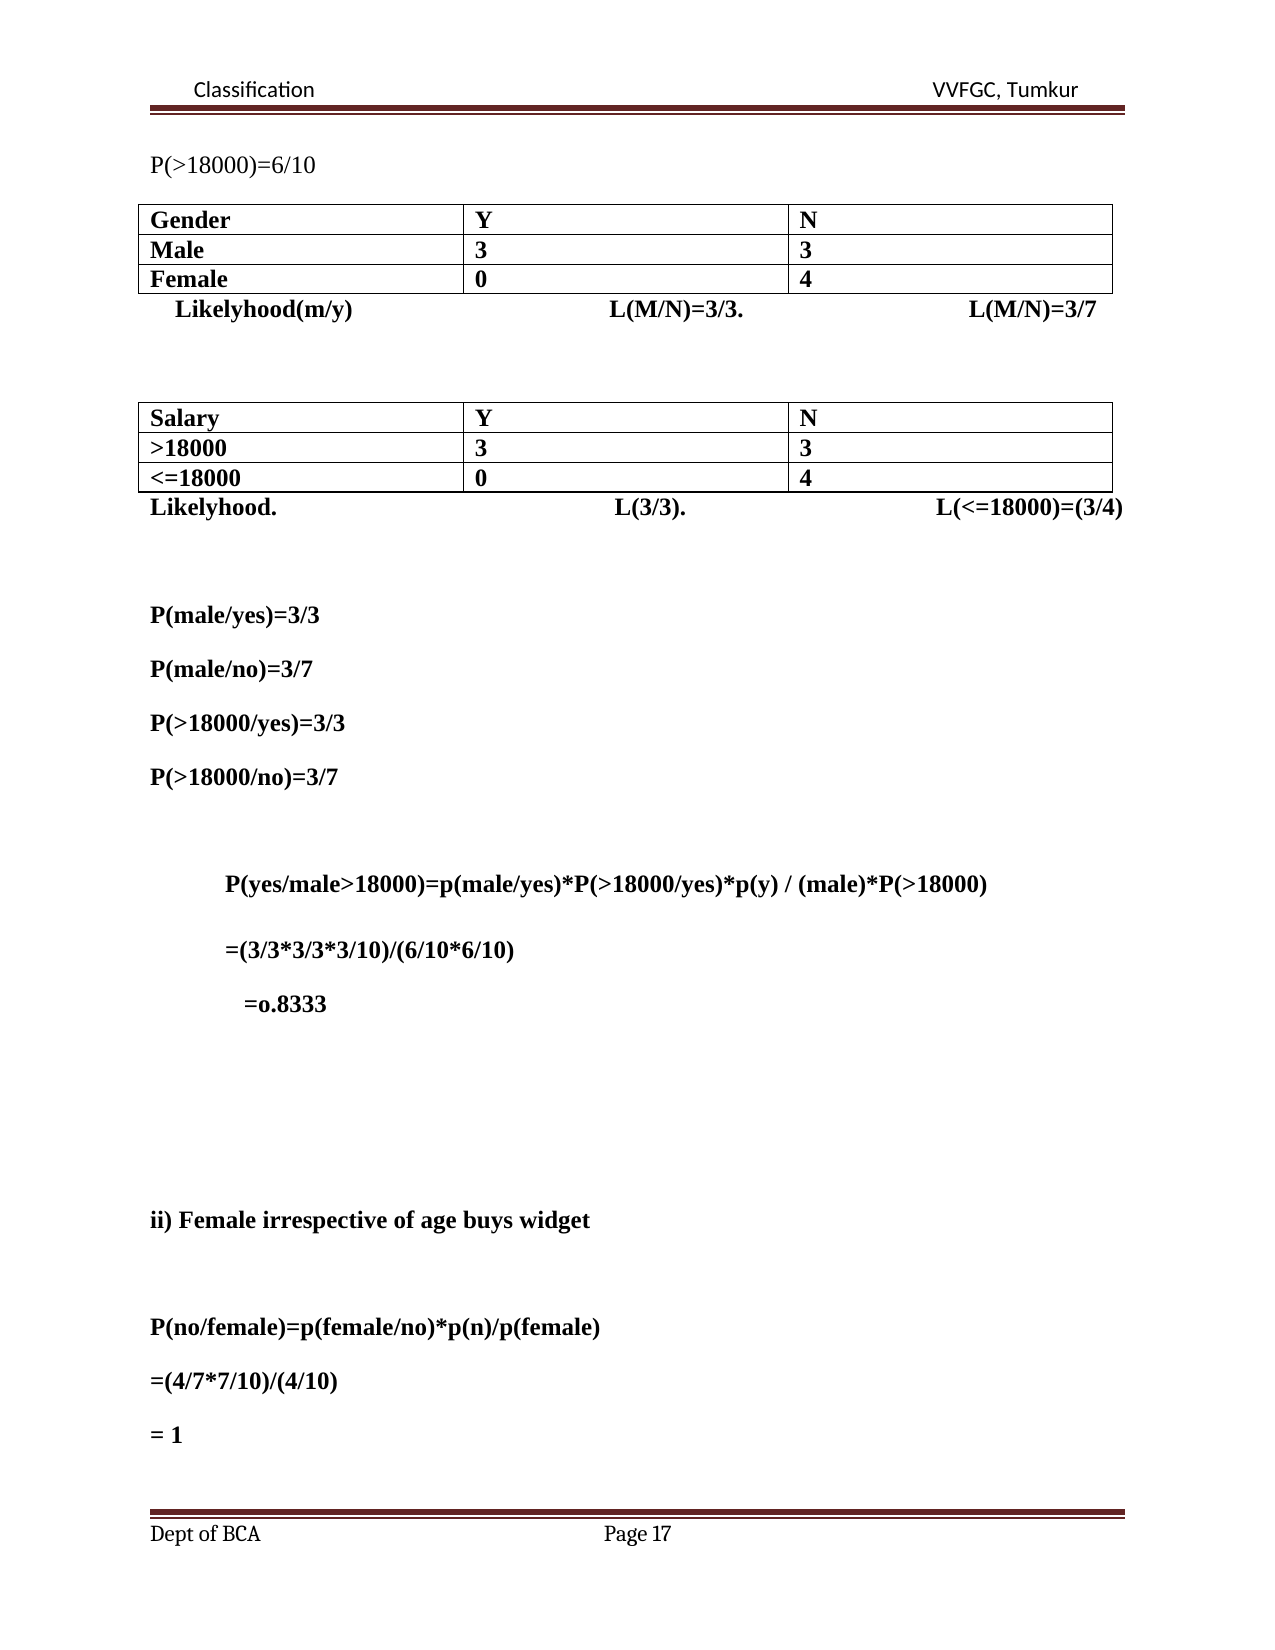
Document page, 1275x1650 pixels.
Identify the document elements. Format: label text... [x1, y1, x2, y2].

text Likelyhood. L(3/3). L(<=18000)=(3/4) [150, 492, 1125, 521]
table_cell 0 [464, 463, 788, 491]
table_header N [789, 205, 1112, 234]
text =o.8333 [150, 989, 1125, 1018]
text ii) Female irrespective of age buys widget [150, 1205, 1125, 1233]
text P(>18000/yes)=3/3 [150, 708, 1125, 737]
text P(male/no)=3/7 [150, 654, 1125, 683]
table_cell 3 [789, 433, 1112, 462]
table_header Y [464, 205, 788, 234]
table_header Y [464, 403, 788, 432]
table_cell 3 [464, 433, 788, 462]
table_cell 3 [464, 235, 788, 263]
table_header Salary [139, 403, 463, 432]
text P(>18000/no)=3/7 [150, 762, 1125, 790]
table_cell 0 [464, 265, 788, 293]
table_cell >18000 [139, 433, 463, 462]
table_cell Male [139, 235, 463, 263]
table_header Gender [139, 205, 463, 234]
table_cell <=18000 [139, 463, 463, 491]
list =(3/3*3/3*3/10)/(6/10*6/10) [225, 935, 1125, 964]
text = 1 [150, 1420, 1125, 1449]
table_cell 4 [789, 265, 1112, 293]
text Likelyhood(m/y) L(M/N)=3/3. L(M/N)=3/7 [150, 294, 1125, 323]
text =(4/7*7/10)/(4/10) [150, 1366, 1125, 1395]
table_cell Female [139, 265, 463, 293]
text P(>18000)=6/10 [150, 150, 1125, 179]
text P(no/female)=p(female/no)*p(n)/p(female) [150, 1312, 1125, 1341]
text P(male/yes)=3/3 [150, 600, 1125, 629]
list P(yes/male>18000)=p(male/yes)*P(>18000/yes)*p(y) / (male)*P(>18000) [225, 869, 1125, 898]
table_cell 3 [789, 235, 1112, 263]
table_cell 4 [789, 463, 1112, 491]
table_header N [789, 403, 1112, 432]
